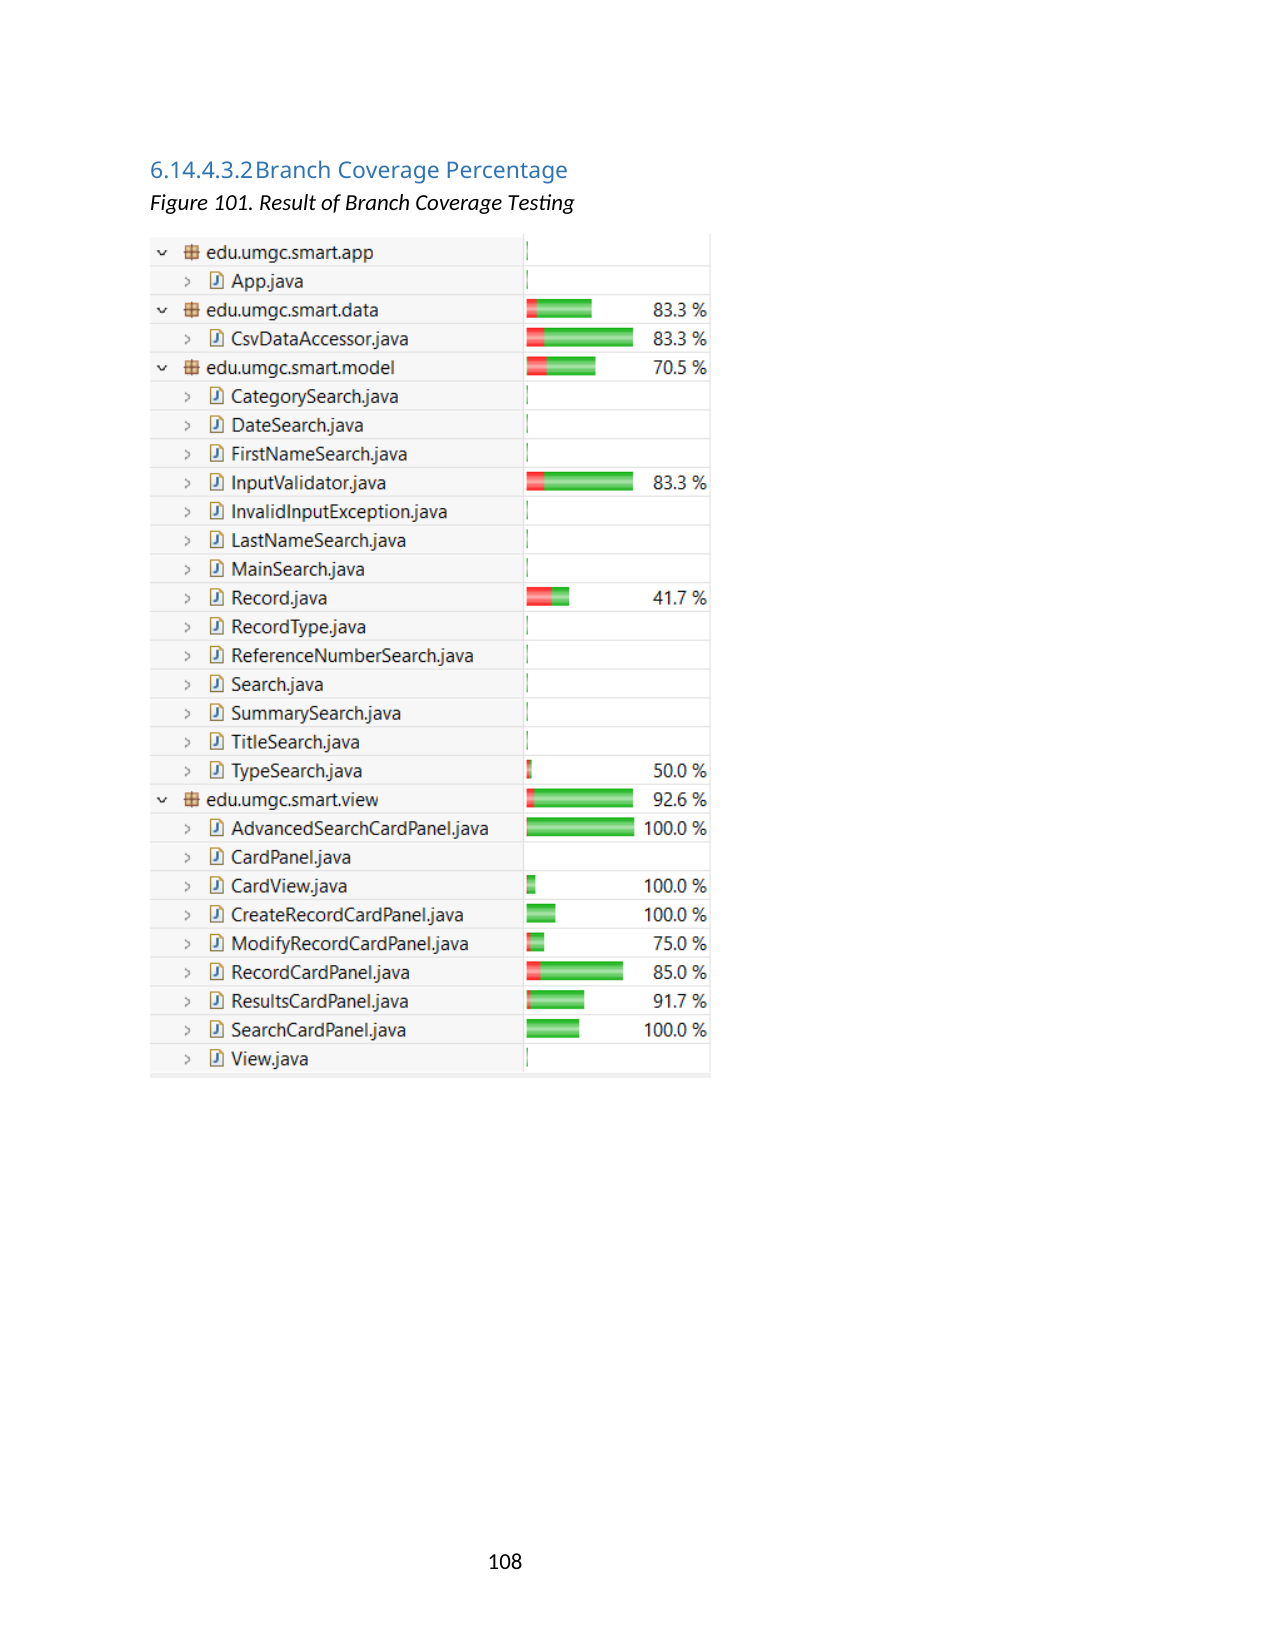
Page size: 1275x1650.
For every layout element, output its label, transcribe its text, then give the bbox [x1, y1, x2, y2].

picture [150, 234, 712, 1078]
text Figure 101. Result of Branch Coverage Testing [150, 188, 1125, 216]
subtitle Branch Coverage Percentage [150, 154, 1125, 185]
